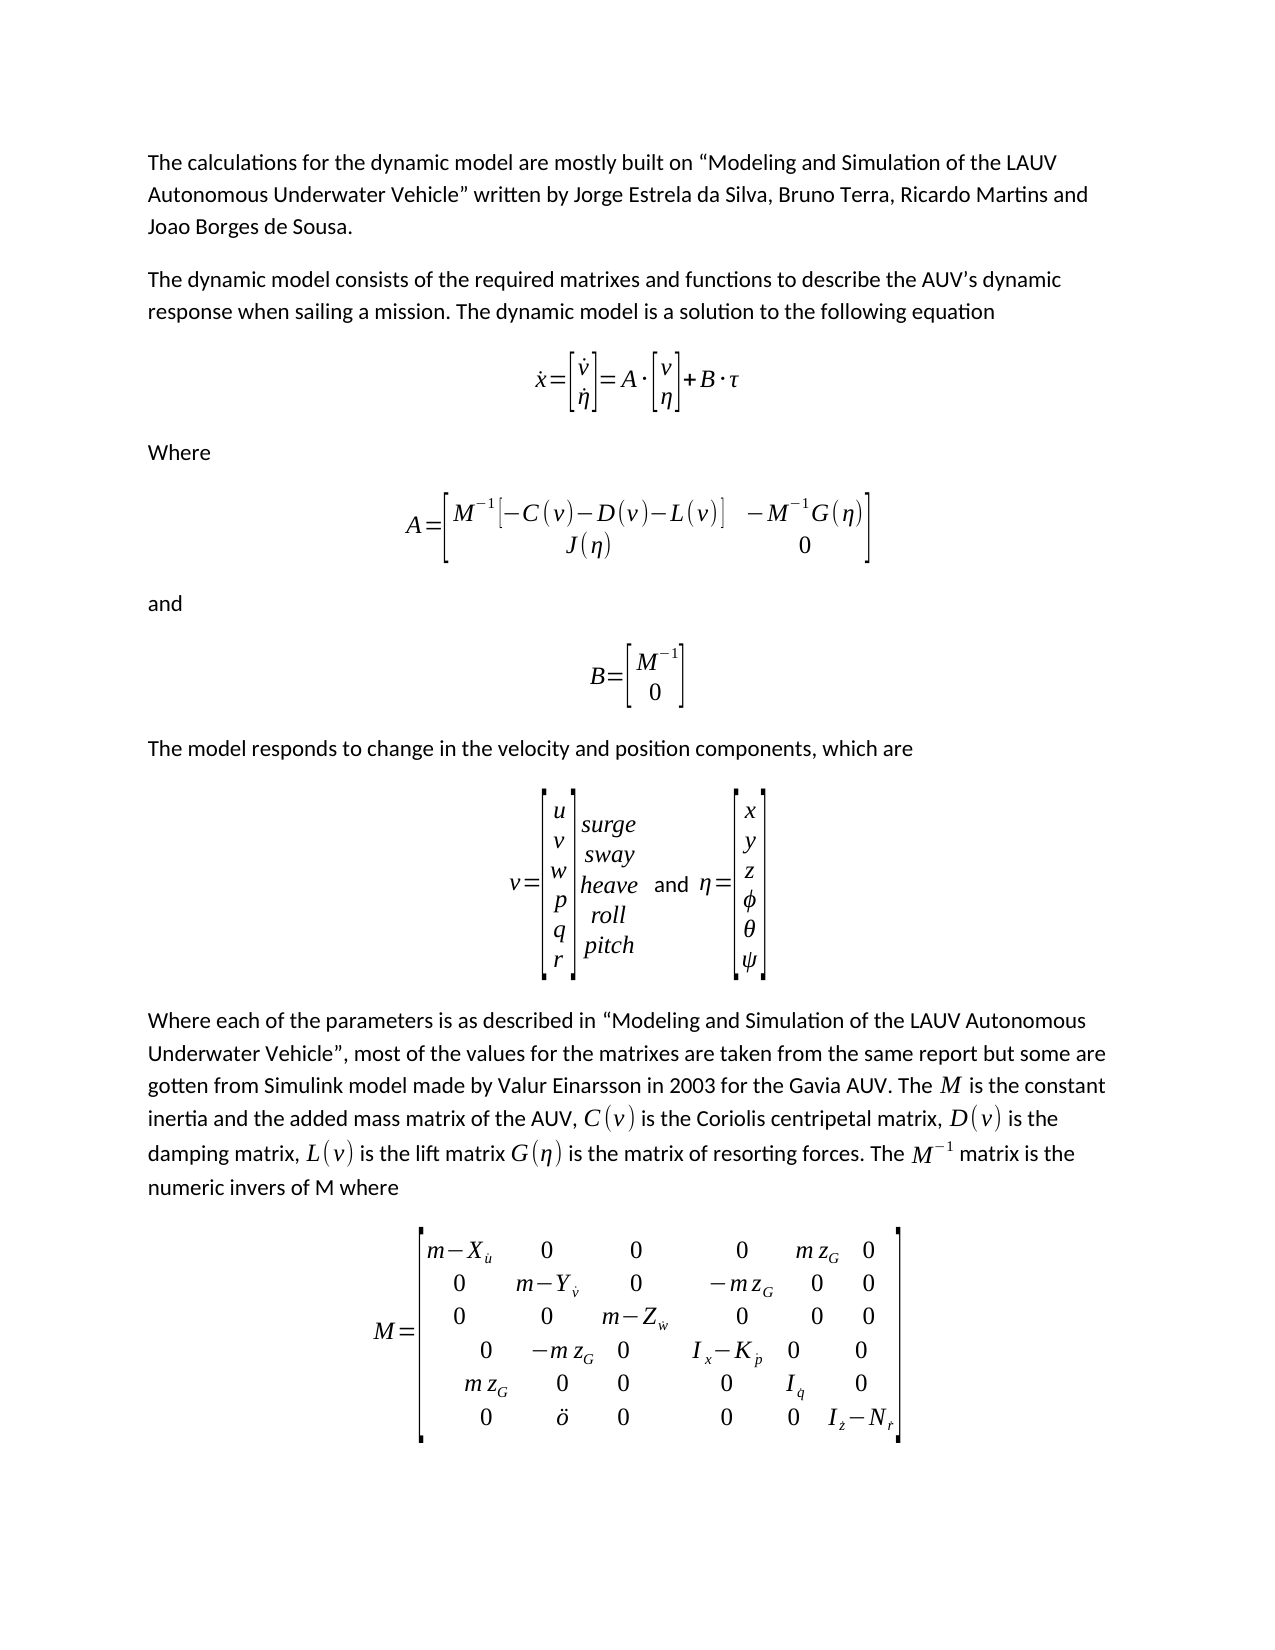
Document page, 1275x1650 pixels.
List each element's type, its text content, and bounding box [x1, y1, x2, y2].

text Where each of the parameters is as described in “Modeling and Simulation of the LAUV Autonomous Underwater Vehicle”, most of the values for the matrixes are taken from the same report but some are gotten from Simulink model made by Valur Einarsson in 2003 for the Gavia AUV. The is the constant inertia and the added mass matrix of the AUV, is the Coriolis centripetal matrix, is the damping matrix, is the lift matrix is the matrix of resorting forces. The matrix is the numeric invers of M where [148, 1007, 1127, 1201]
text Where [148, 438, 1127, 466]
text The model responds to change in the velocity and position components, which are [148, 734, 1127, 762]
text and [148, 589, 1127, 617]
text The dynamic model consists of the required matrixes and functions to describe the AUV’s dynamic response when sailing a mission. The dynamic model is a solution to the following equation [148, 265, 1127, 325]
text and [148, 787, 1127, 982]
text The calculations for the dynamic model are mostly built on “Modeling and Simulation of the LAUV Autonomous Underwater Vehicle” written by Jorge Estrela da Silva, Bruno Terra, Ricardo Martins and Joao Borges de Sousa. [148, 148, 1127, 240]
